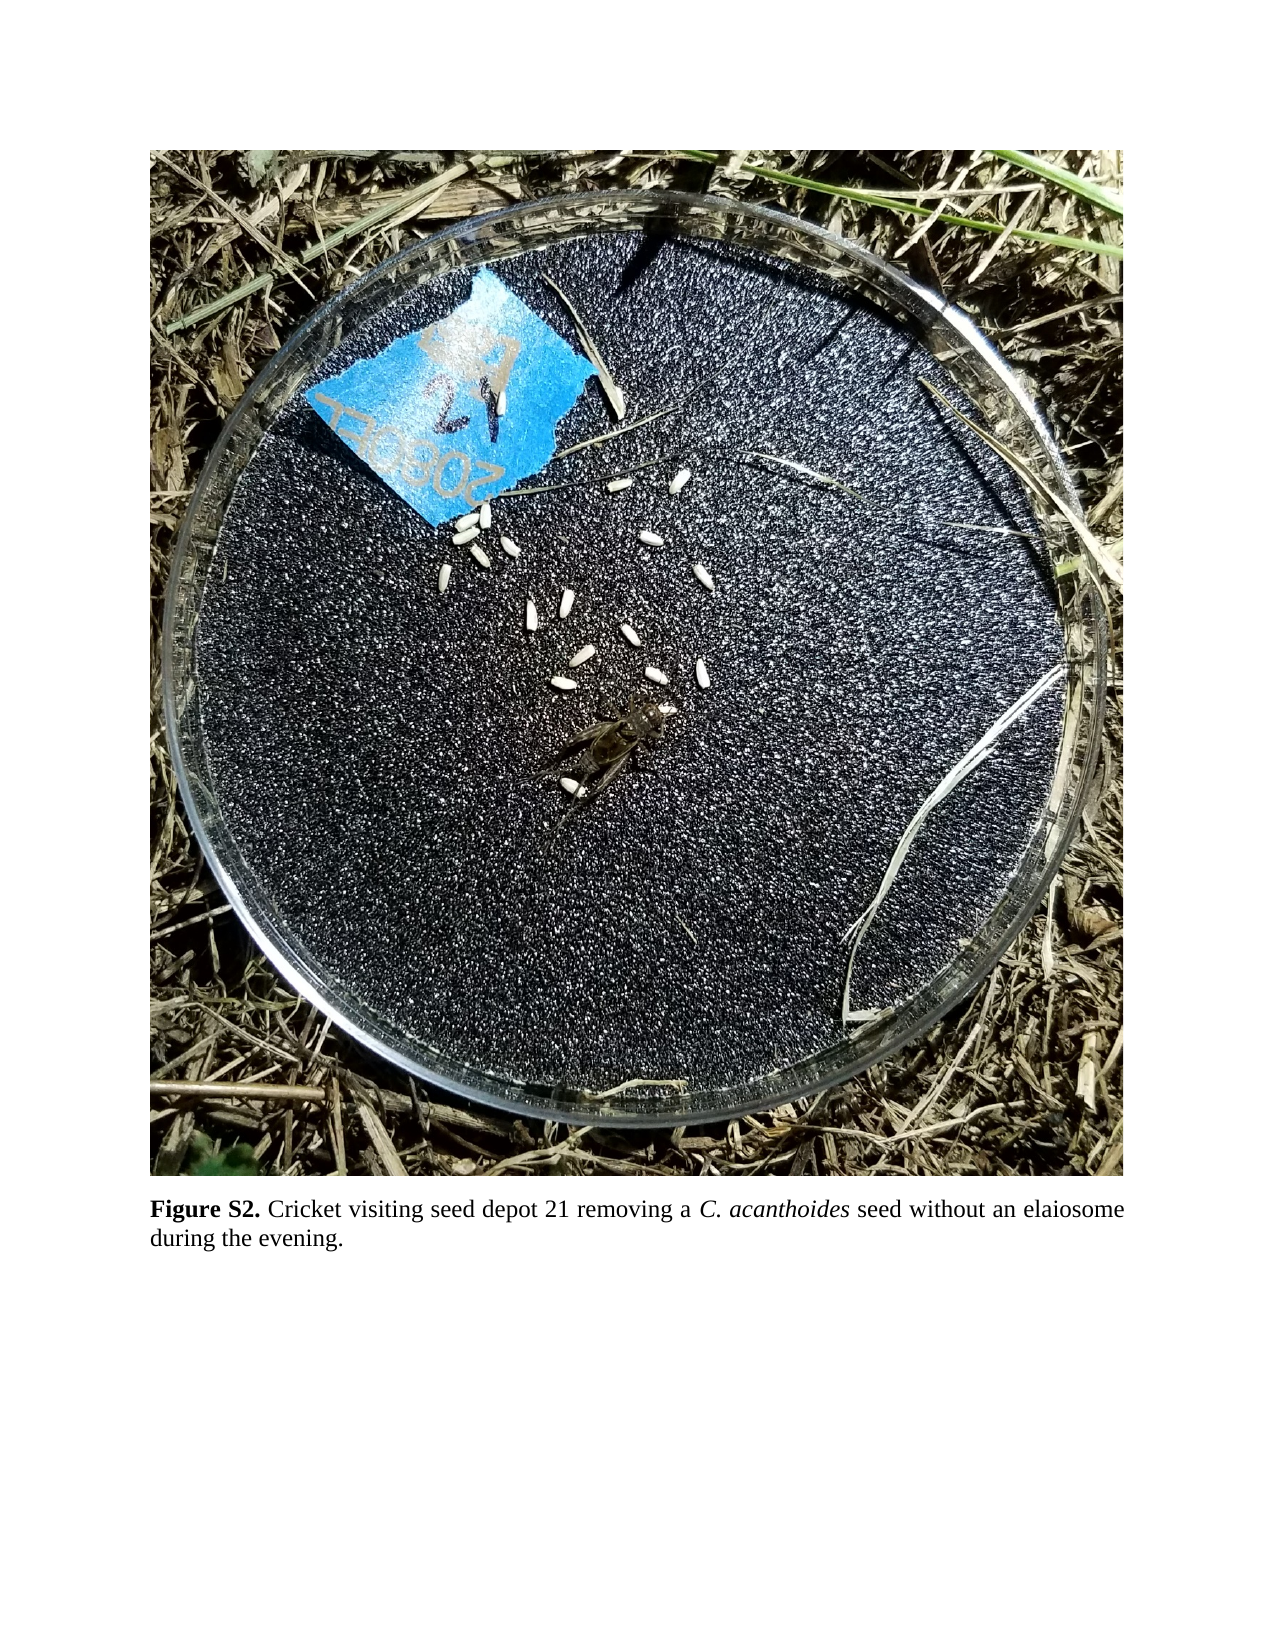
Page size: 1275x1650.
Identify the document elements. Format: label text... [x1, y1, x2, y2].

picture [150, 150, 1124, 1176]
text Figure S2. Cricket visiting seed depot 21 removing a C. acanthoides seed without an elaiosome during the evening. [150, 1194, 1125, 1252]
